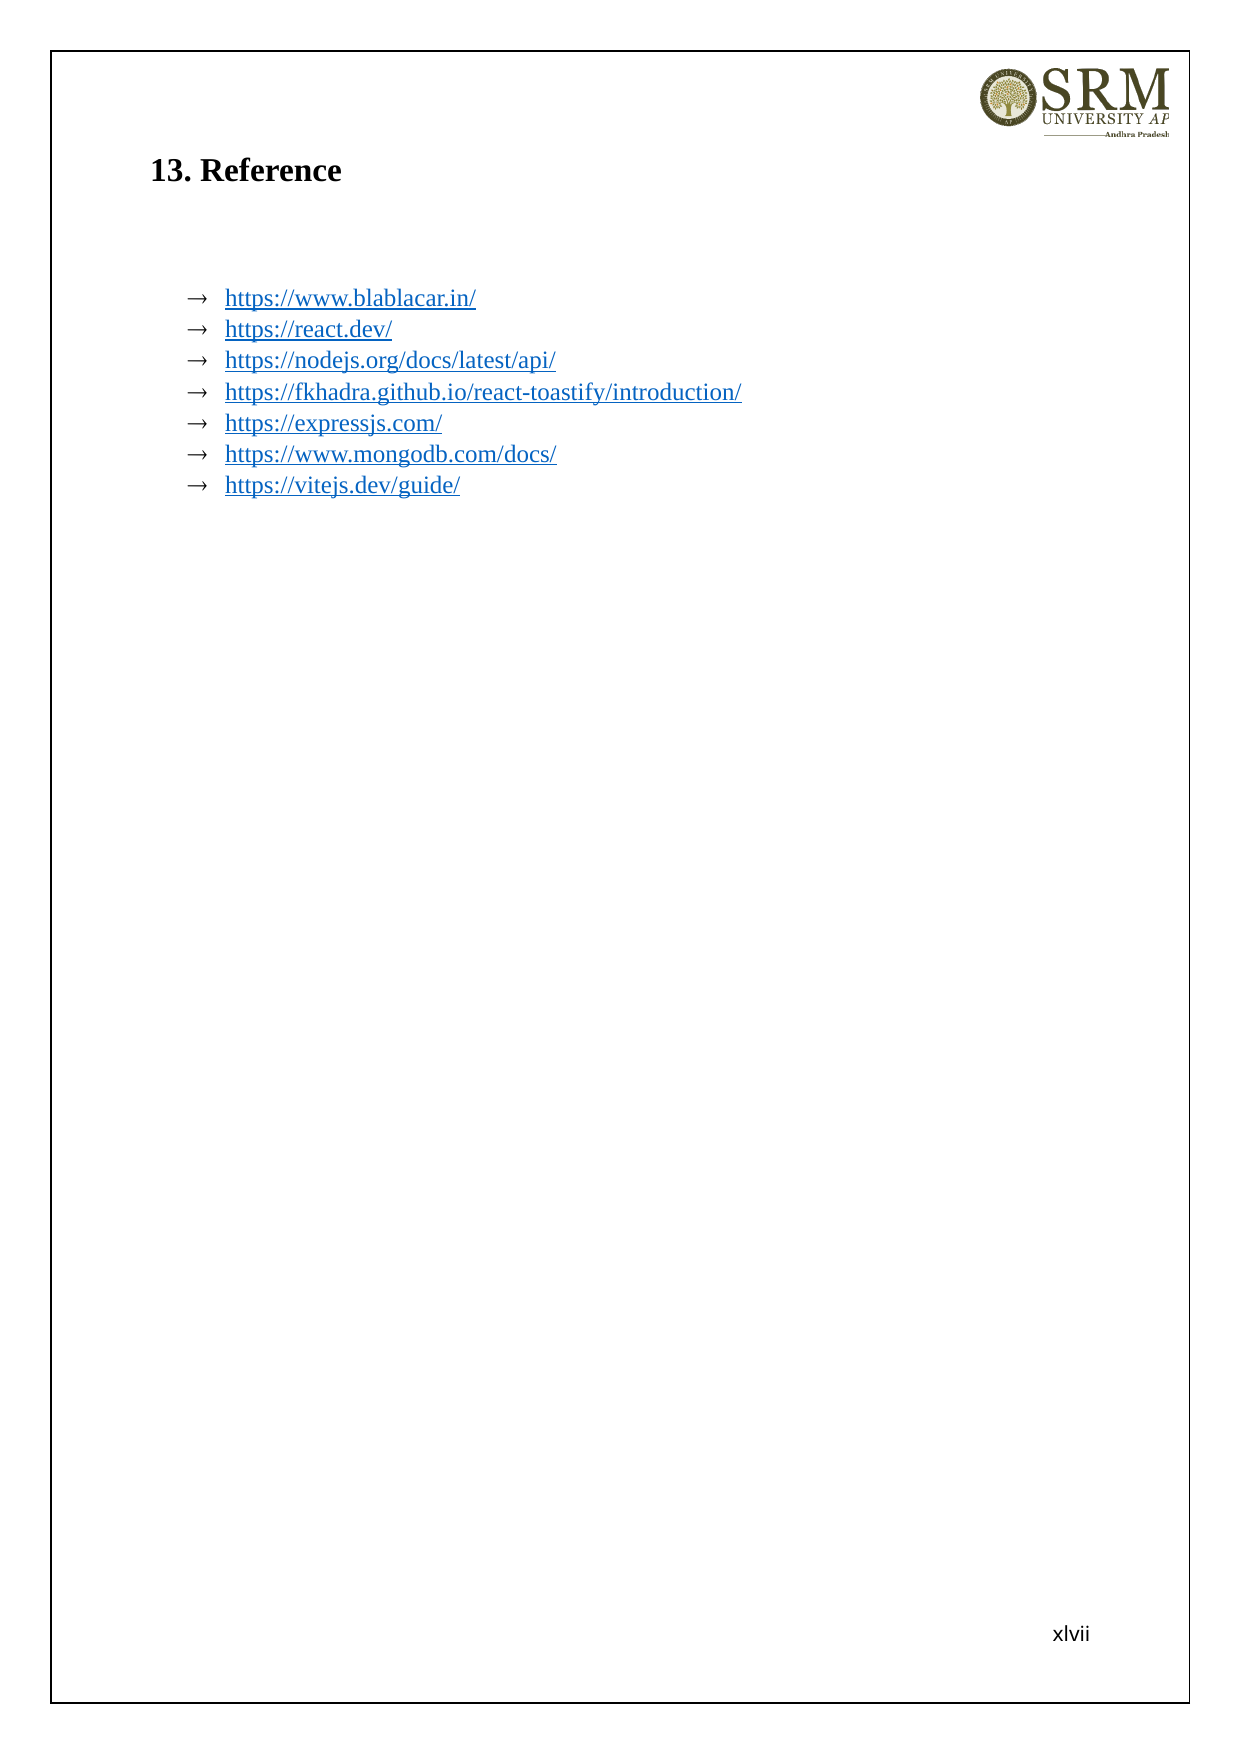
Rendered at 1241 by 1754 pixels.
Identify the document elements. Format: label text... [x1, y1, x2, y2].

list https://www.mongodb.com/docs/ [187, 439, 1090, 467]
subtitle 13. Reference [150, 150, 1090, 188]
picture [980, 68, 1169, 137]
list https://fkhadra.github.io/react-toastify/introduction/ [187, 377, 1090, 405]
list https://www.blablacar.in/ [187, 283, 1090, 312]
list https://react.dev/ [187, 314, 1090, 343]
list https://nodejs.org/docs/latest/api/ [187, 346, 1090, 374]
list https://expressjs.com/ [187, 408, 1090, 436]
list https://vitejs.dev/guide/ [187, 470, 1090, 498]
